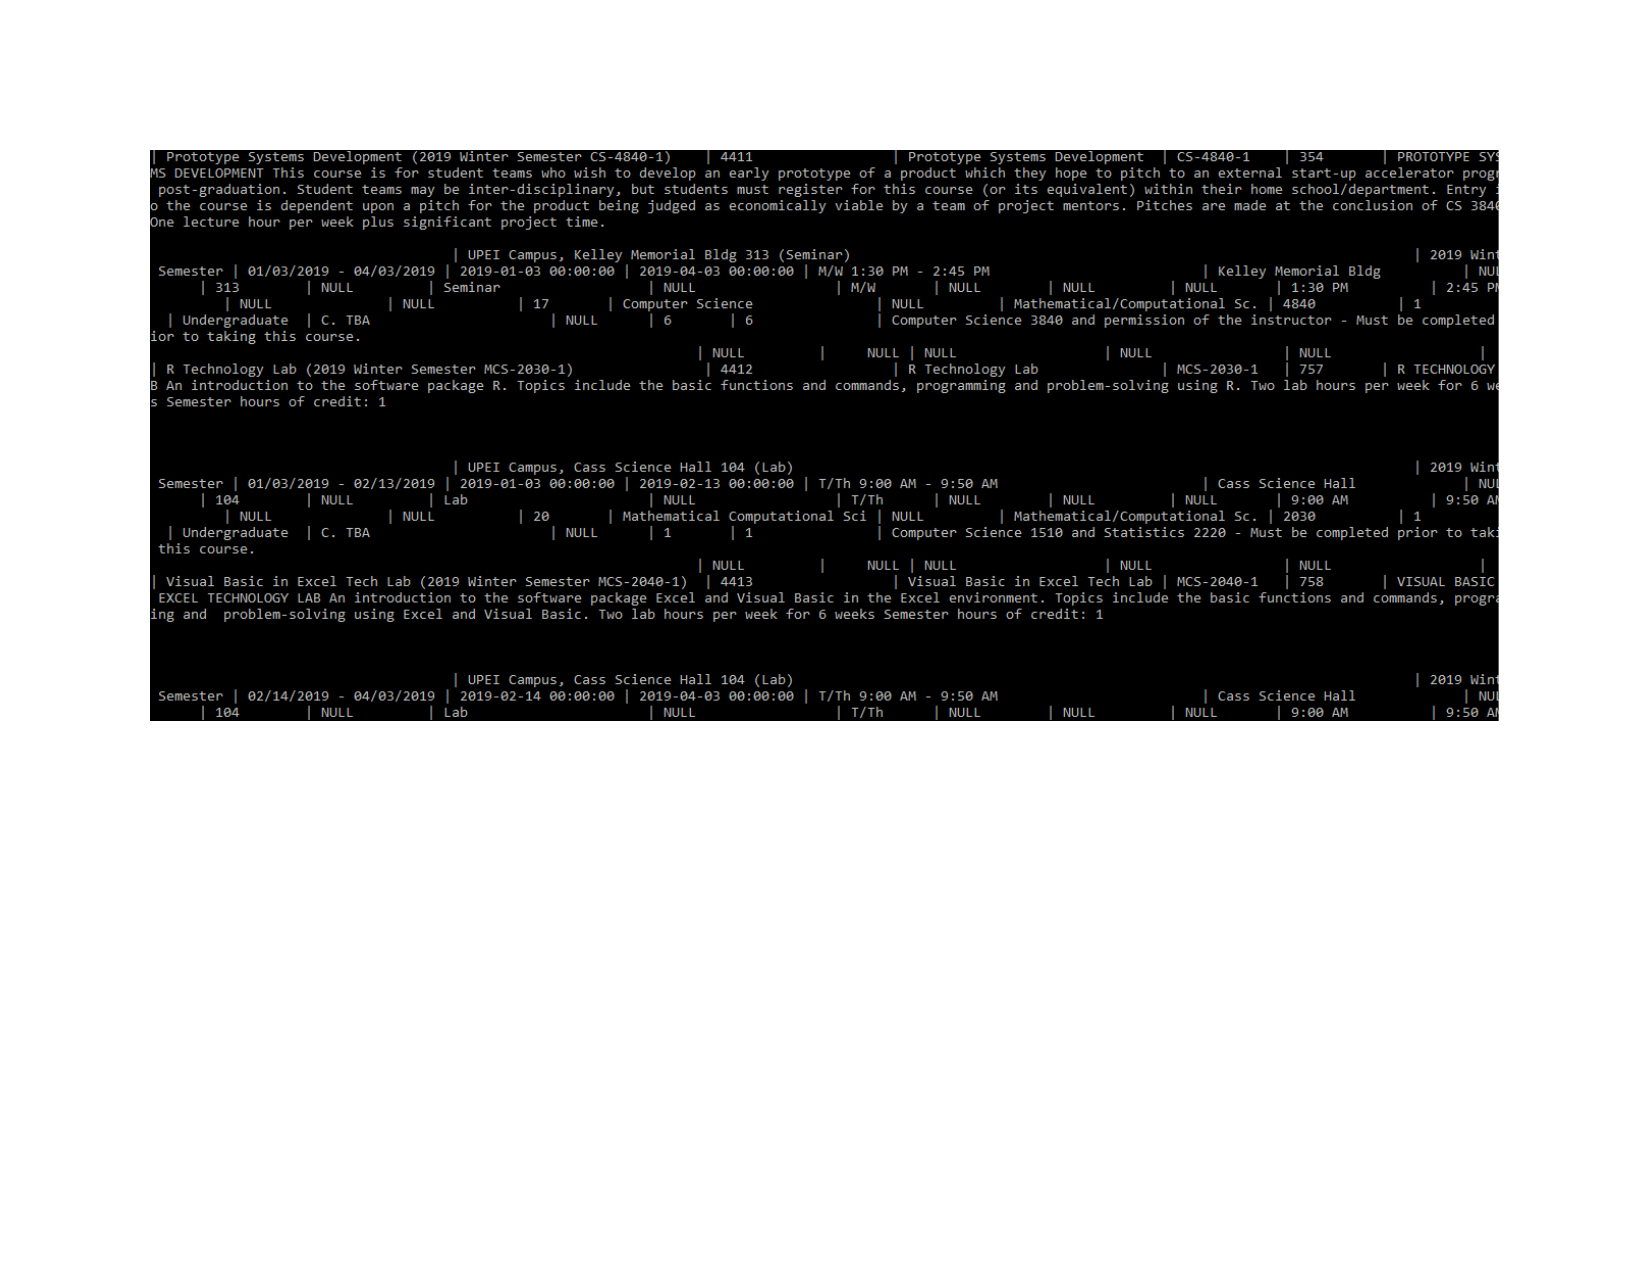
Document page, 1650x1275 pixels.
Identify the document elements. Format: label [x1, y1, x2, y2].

picture [150, 150, 1499, 721]
